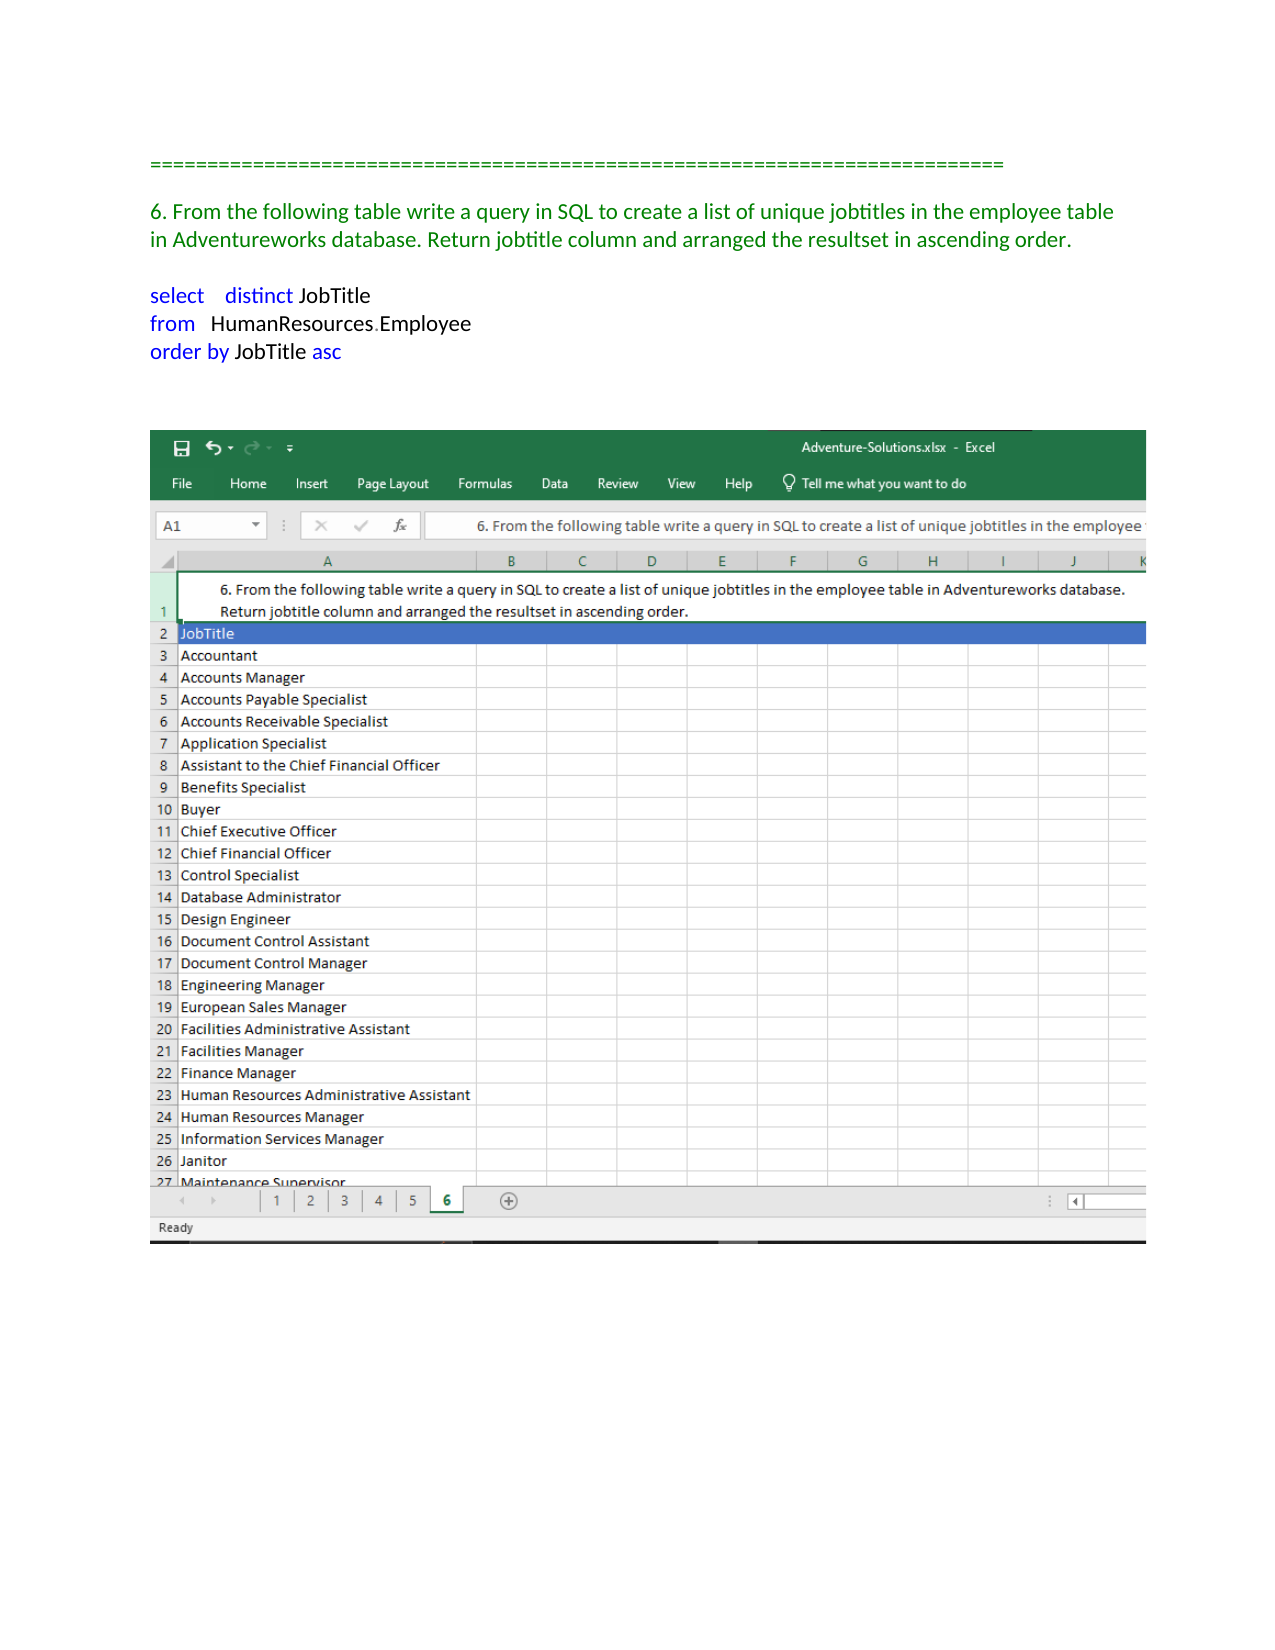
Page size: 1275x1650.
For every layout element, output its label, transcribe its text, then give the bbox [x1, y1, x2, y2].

text 6. From the following table write a query in SQL to create a list of unique jobtitles in the employee table in Adventureworks database. Return jobtitle column and arranged the resultset in ascending order. [150, 197, 1125, 253]
text =========================================================================== [150, 150, 1125, 178]
text select distinct JobTitle [150, 281, 1125, 309]
text order by JobTitle asc [150, 337, 1125, 365]
text from HumanResources.Employee [150, 309, 1125, 337]
picture [150, 430, 1147, 1244]
